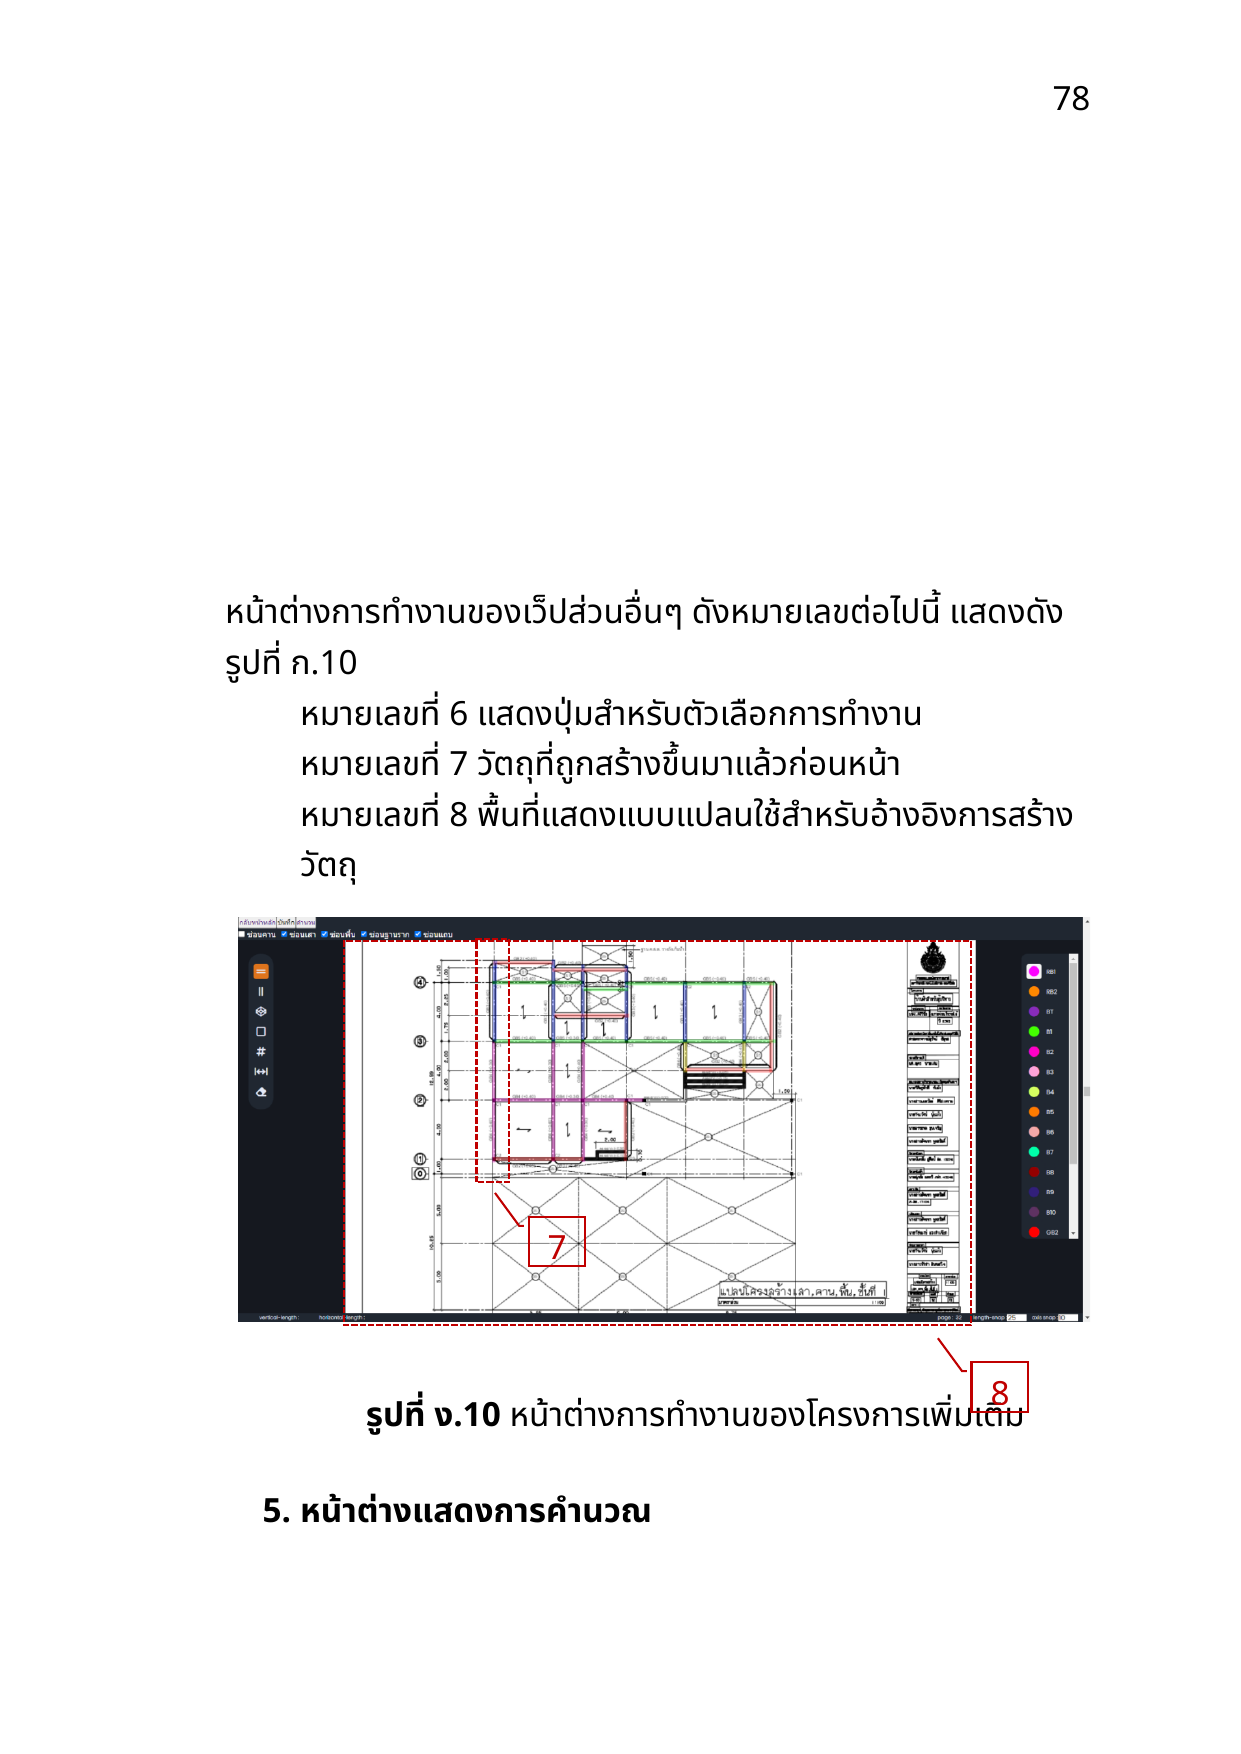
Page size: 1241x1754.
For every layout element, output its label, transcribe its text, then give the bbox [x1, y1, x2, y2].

list หน้าต่างแสดงการคำนวณ [262, 1487, 1090, 1538]
text รูปที่ ง.10 หน้าต่างการทำงานของโครงการเพิ่มเติม [225, 1391, 1090, 1442]
text หมายเลขที่ 7 วัตถุที่ถูกสร้างขึ้นมาแล้วก่อนหน้า [300, 740, 1090, 791]
text หมายเลขที่ 6 แสดงปุ่มสำหรับตัวเลือกการทำงาน [300, 689, 1090, 740]
picture [238, 917, 1091, 1322]
text หน้าต่างการทำงานของเว็ปส่วนอื่นๆ ดังหมายเลขต่อไปนี้ แสดงดังรูปที่ ก.10 [225, 588, 1090, 689]
text หมายเลขที่ 8 พื้นที่แสดงแบบแปลนใช้สำหรับอ้างอิงการสร้างวัตถุ [300, 791, 1090, 892]
